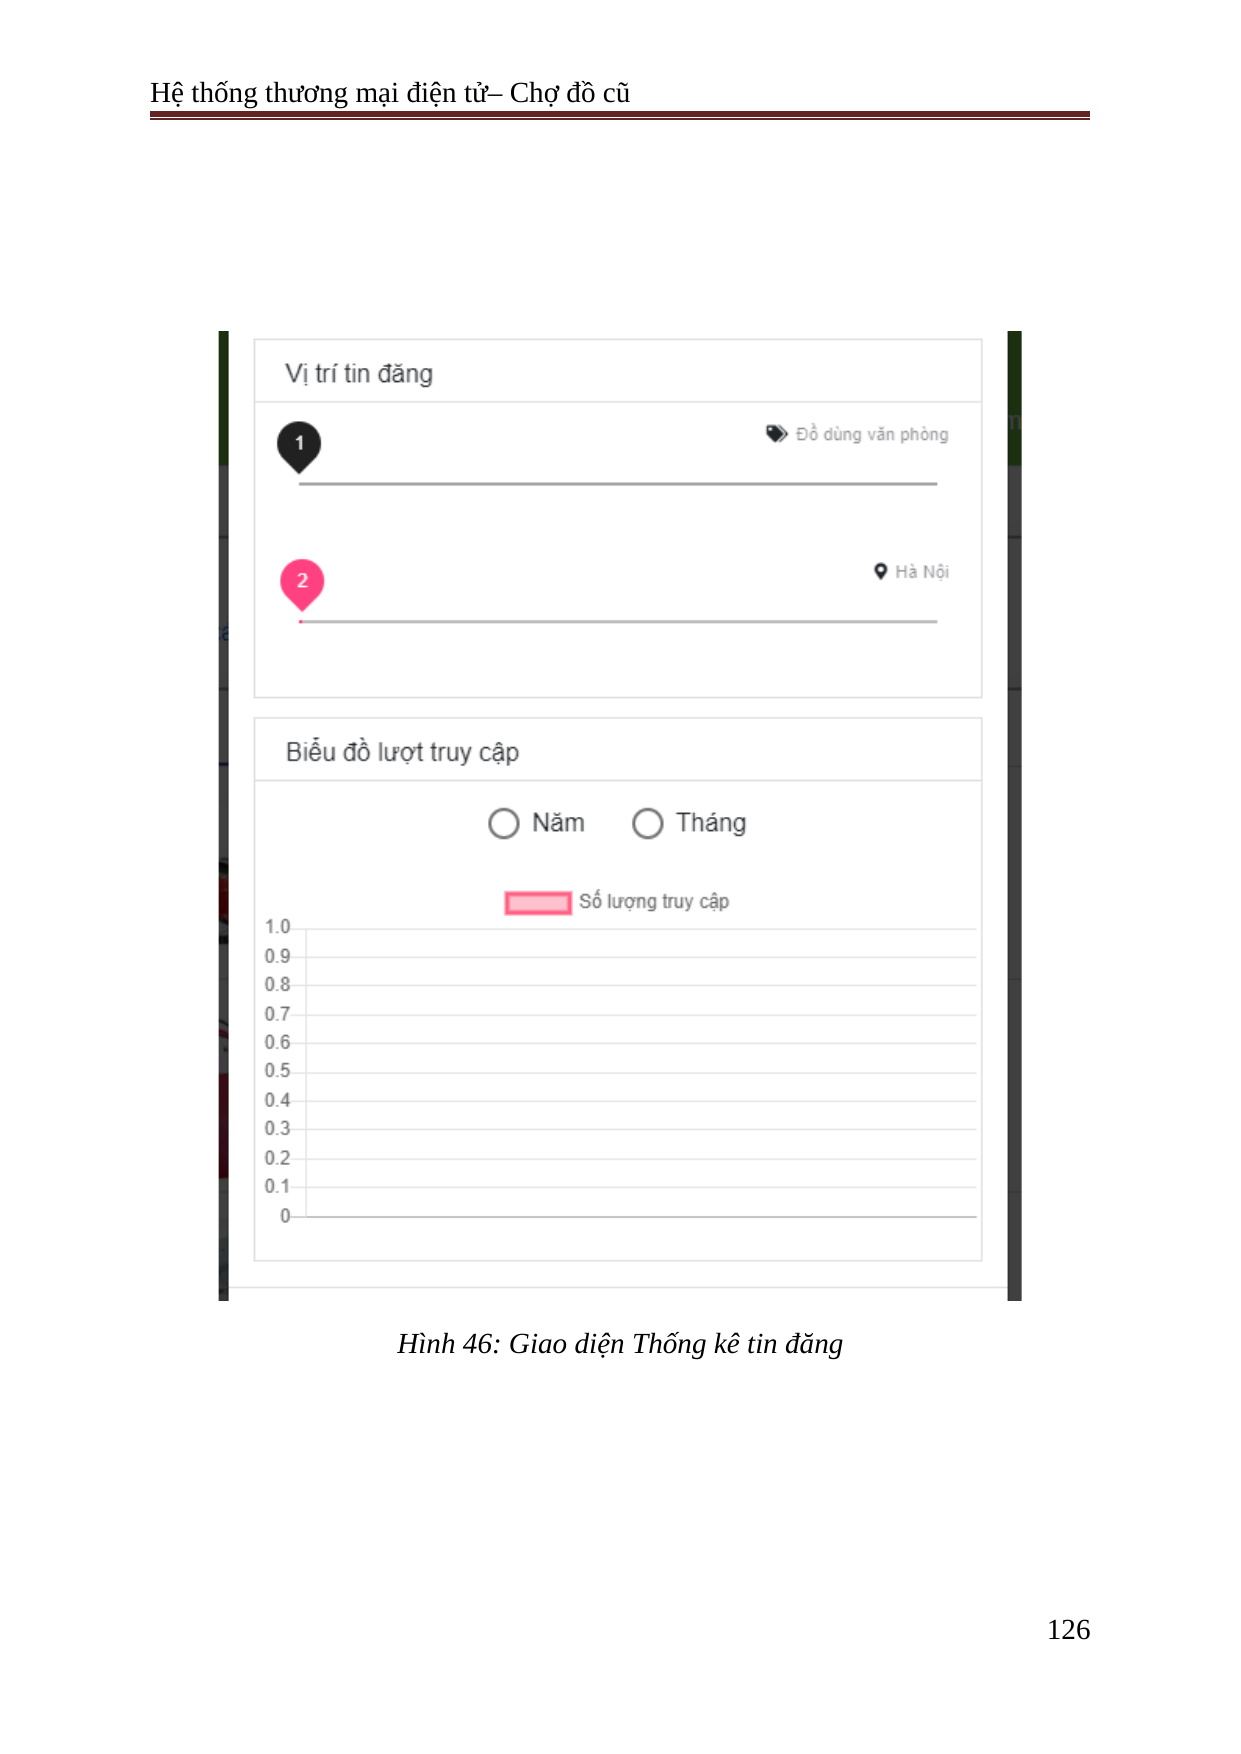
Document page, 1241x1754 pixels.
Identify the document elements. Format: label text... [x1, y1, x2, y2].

text Hình 46: Giao diện Thống kê tin đăng [150, 1326, 1090, 1360]
picture [218, 331, 1022, 1301]
